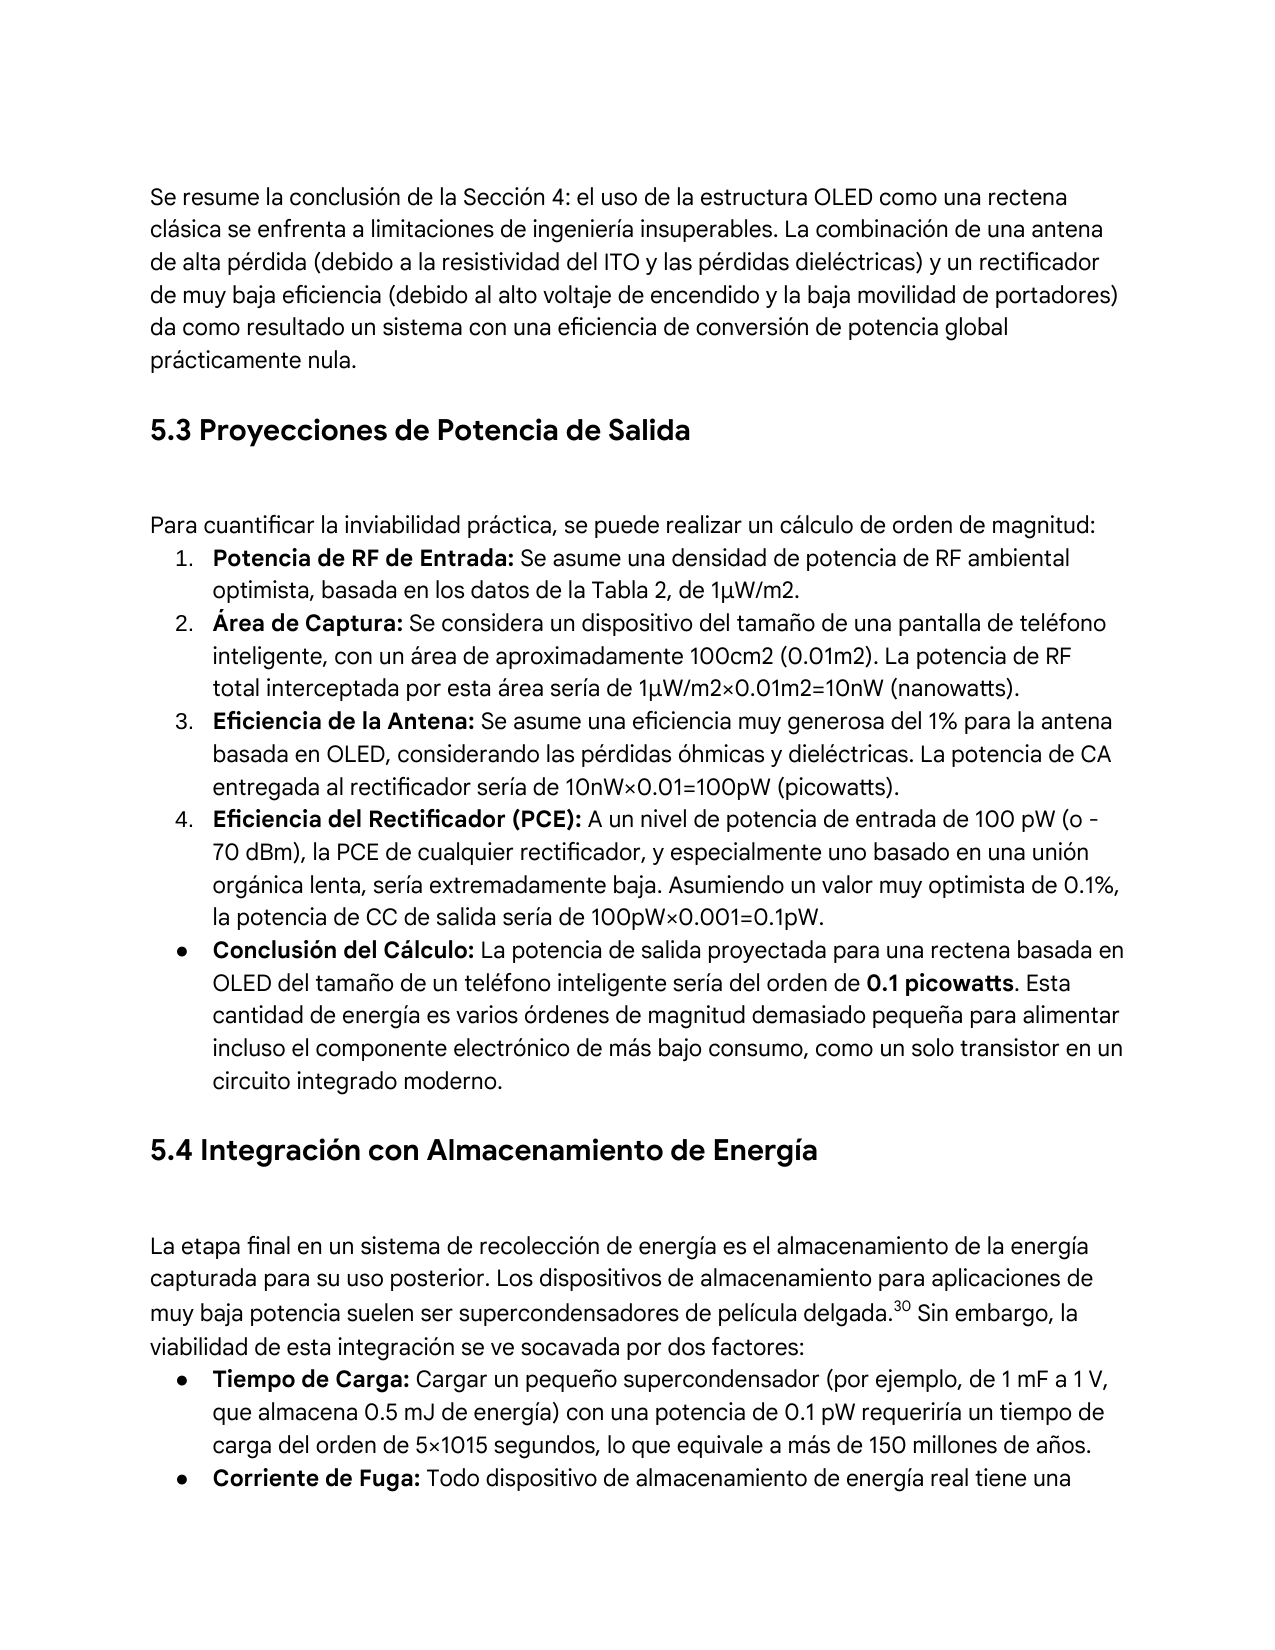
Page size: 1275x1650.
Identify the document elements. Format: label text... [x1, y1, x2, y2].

list Área de Captura: Se considera un dispositivo del tamaño de una pantalla de teléfono inteligente, con un área de aproximadamente 100cm2 (0.01m2). La potencia de RF total interceptada por esta área sería de 1μW/m2×0.01m2=10nW (nanowatts). [175, 609, 1125, 703]
list Tiempo de Carga: Cargar un pequeño supercondensador (por ejemplo, de 1 mF a 1 V, que almacena 0.5 mJ de energía) con una potencia de 0.1 pW requeriría un tiempo de carga del orden de 5×1015 segundos, lo que equivale a más de 150 millones de años. [175, 1366, 1125, 1460]
list Eficiencia del Rectificador (PCE): A un nivel de potencia de entrada de 100 pW (o -70 dBm), la PCE de cualquier rectificador, y especialmente uno basado en una unión orgánica lenta, sería extremadamente baja. Asumiendo un valor muy optimista de 0.1%, la potencia de CC de salida sería de 100pW×0.001=0.1pW. [175, 805, 1125, 932]
text La etapa final en un sistema de recolección de energía es el almacenamiento de la energía capturada para su uso posterior. Los dispositivos de almacenamiento para aplicaciones de muy baja potencia suelen ser supercondensadores de película delgada.30 Sin embargo, la viabilidad de esta integración se ve socavada por dos factores: [150, 1232, 1125, 1362]
list Eficiencia de la Antena: Se asume una eficiencia muy generosa del 1% para la antena basada en OLED, considerando las pérdidas óhmicas y dieléctricas. La potencia de CA entregada al rectificador sería de 10nW×0.01=100pW (picowatts). [175, 707, 1125, 801]
text Para cuantificar la inviabilidad práctica, se puede realizar un cálculo de orden de magnitud: [150, 511, 1125, 540]
list Conclusión del Cálculo: La potencia de salida proyectada para una rectena basada en OLED del tamaño de un teléfono inteligente sería del orden de 0.1 picowatts. Esta cantidad de energía es varios órdenes de magnitud demasiado pequeña para alimentar incluso el componente electrónico de más bajo consumo, como un solo transistor en un circuito integrado moderno. [175, 936, 1125, 1096]
subtitle 5.3 Proyecciones de Potencia de Salida [150, 412, 1125, 448]
text Se resume la conclusión de la Sección 4: el uso de la estructura OLED como una rectena clásica se enfrenta a limitaciones de ingeniería insuperables. La combinación de una antena de alta pérdida (debido a la resistividad del ITO y las pérdidas dieléctricas) y un rectificador de muy baja eficiencia (debido al alto voltaje de encendido y la baja movilidad de portadores) da como resultado un sistema con una eficiencia de conversión de potencia global prácticamente nula. [150, 183, 1125, 375]
list Potencia de RF de Entrada: Se asume una densidad de potencia de RF ambiental optimista, basada en los datos de la Tabla 2, de 1μW/m2. [175, 544, 1125, 605]
subtitle 5.4 Integración con Almacenamiento de Energía [150, 1132, 1125, 1169]
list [175, 1464, 1125, 1493]
